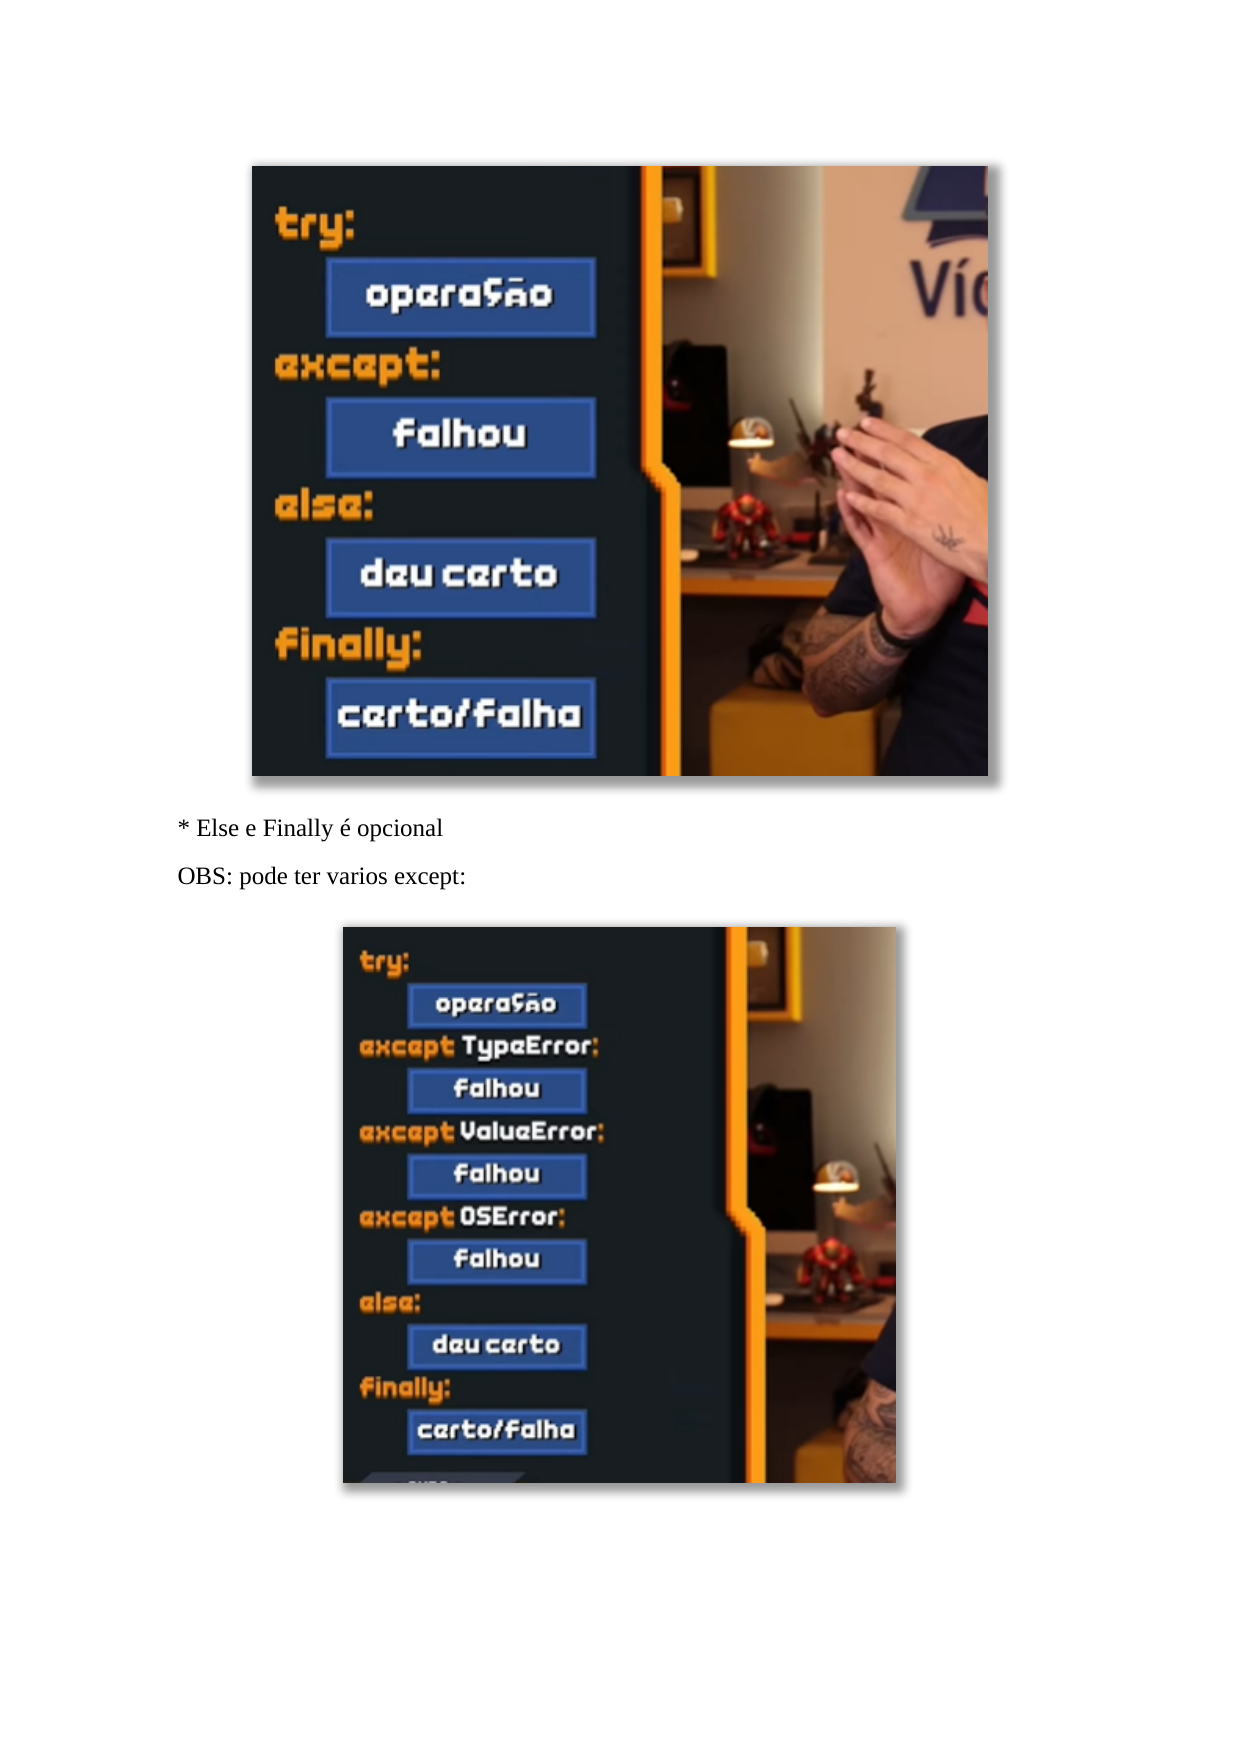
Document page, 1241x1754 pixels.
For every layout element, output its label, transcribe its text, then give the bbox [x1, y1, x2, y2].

text OBS: pode ter varios except: [177, 861, 1063, 890]
picture [343, 927, 896, 1483]
picture [252, 166, 988, 776]
text * Else e Finally é opcional [177, 813, 1063, 842]
